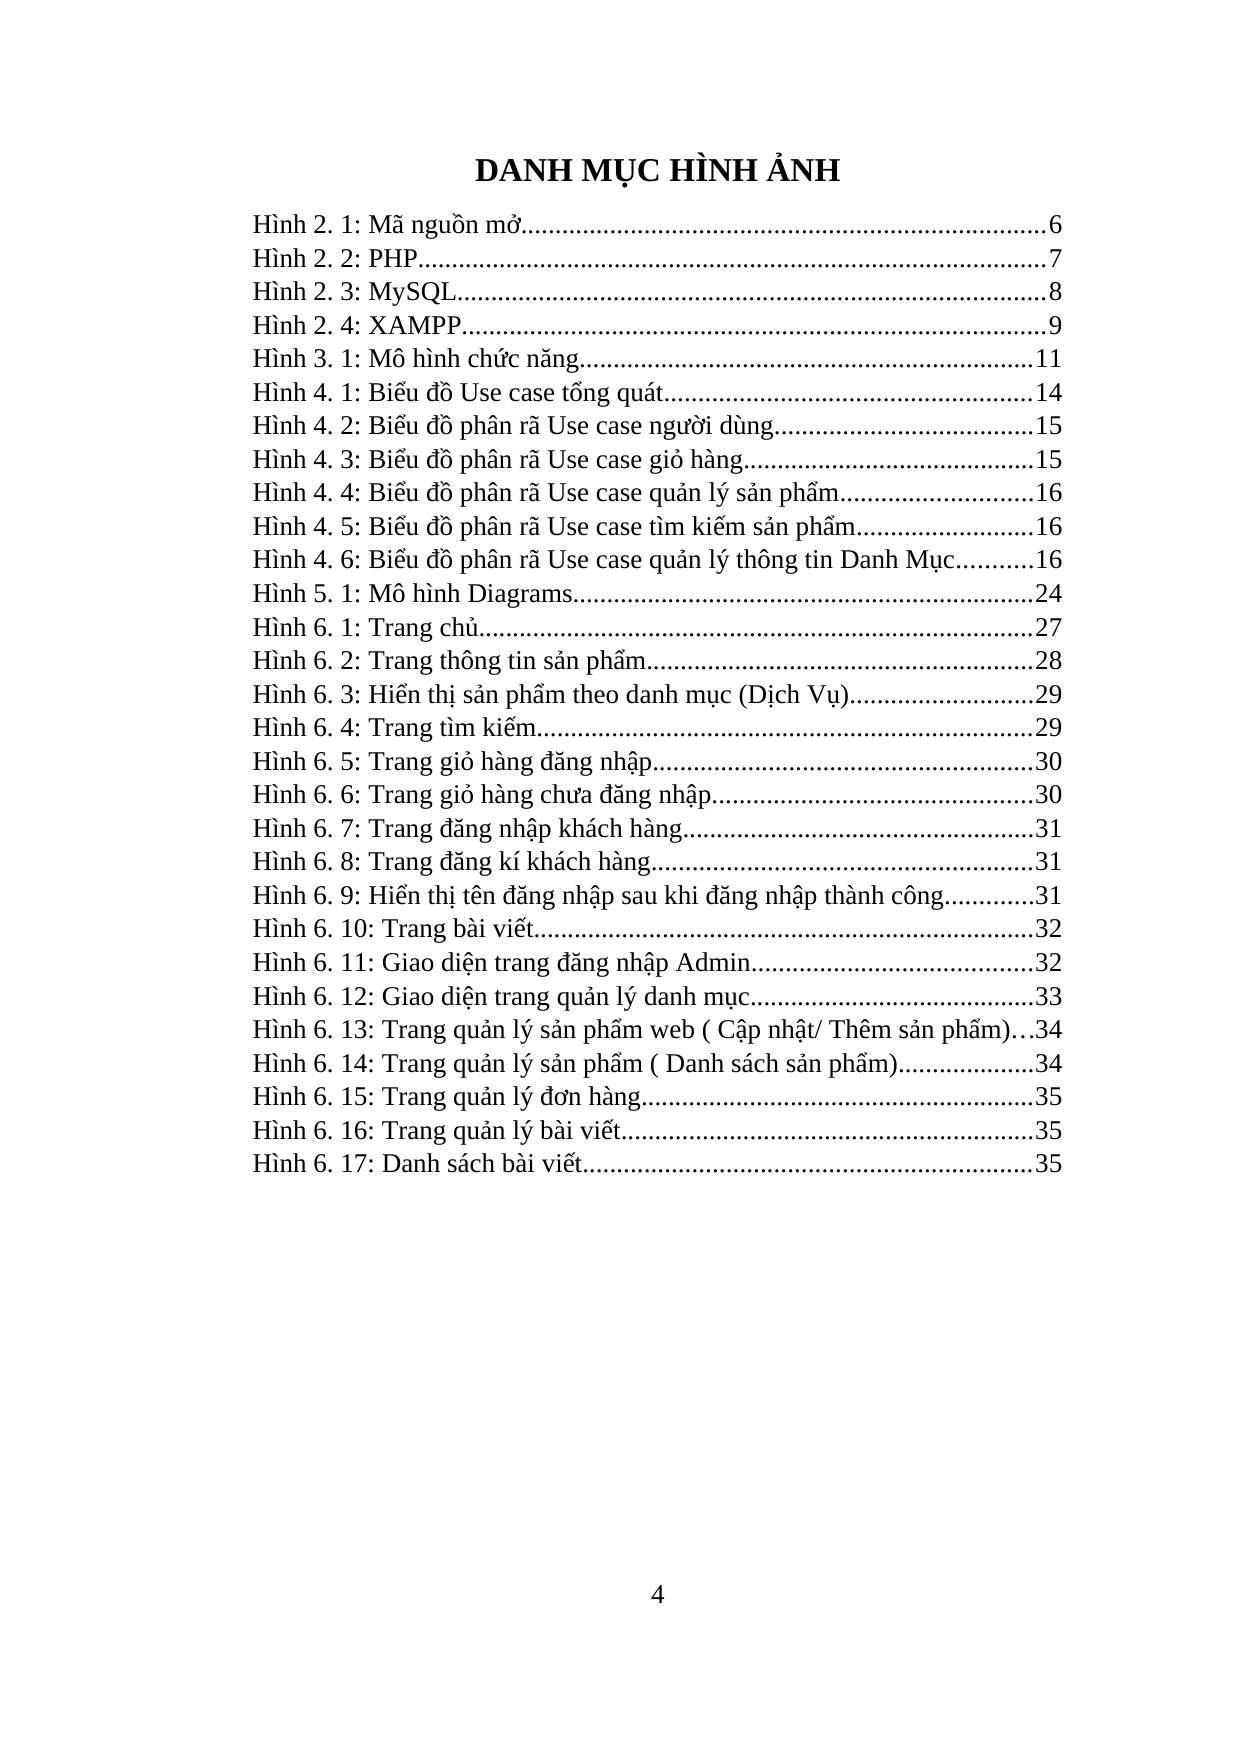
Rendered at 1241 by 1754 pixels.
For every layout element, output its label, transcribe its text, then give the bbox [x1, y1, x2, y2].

text Hình 6. 2: Trang thông tin sản phẩm 28 [177, 644, 1063, 675]
text Hình 6. 12: Giao diện trang quản lý danh mục 33 [177, 980, 1063, 1011]
text Hình 6. 10: Trang bài viết 32 [177, 913, 1063, 944]
text Hình 2. 2: PHP 7 [177, 242, 1063, 273]
text Hình 5. 1: Mô hình Diagrams 24 [177, 577, 1063, 608]
text Hình 6. 14: Trang quản lý sản phẩm ( Danh sách sản phẩm) 34 [177, 1047, 1063, 1078]
text Hình 2. 3: MySQL 8 [177, 275, 1063, 306]
text Hình 6. 16: Trang quản lý bài viết 35 [177, 1114, 1063, 1145]
text Hình 6. 9: Hiển thị tên đăng nhập sau khi đăng nhập thành công 31 [177, 879, 1063, 910]
text Hình 6. 6: Trang giỏ hàng chưa đăng nhập 30 [177, 778, 1063, 809]
text Hình 6. 5: Trang giỏ hàng đăng nhập 30 [177, 745, 1063, 776]
text Hình 6. 17: Danh sách bài viết 35 [177, 1147, 1063, 1178]
text Hình 6. 11: Giao diện trang đăng nhập Admin 32 [177, 946, 1063, 977]
text Hình 6. 15: Trang quản lý đơn hàng 35 [177, 1080, 1063, 1111]
text Hình 4. 5: Biểu đồ phân rã Use case tìm kiếm sản phẩm 16 [177, 510, 1063, 541]
text Hình 6. 3: Hiển thị sản phẩm theo danh mục (Dịch Vụ) 29 [177, 678, 1063, 709]
text Hình 6. 7: Trang đăng nhập khách hàng 31 [177, 812, 1063, 843]
text Hình 6. 8: Trang đăng kí khách hàng 31 [177, 846, 1063, 877]
text Hình 6. 1: Trang chủ 27 [177, 611, 1063, 642]
text Hình 4. 4: Biểu đồ phân rã Use case quản lý sản phẩm 16 [177, 477, 1063, 508]
text Hình 2. 1: Mã nguồn mở 6 [177, 208, 1063, 239]
text Hình 4. 2: Biểu đồ phân rã Use case người dùng 15 [177, 409, 1063, 441]
text Hình 4. 3: Biểu đồ phân rã Use case giỏ hàng 15 [177, 443, 1063, 474]
text Hình 3. 1: Mô hình chức năng 11 [177, 342, 1063, 373]
text Hình 6. 4: Trang tìm kiếm 29 [177, 711, 1063, 742]
subtitle DANH MỤC HÌNH ẢNH [177, 150, 1063, 188]
text Hình 4. 6: Biểu đồ phân rã Use case quản lý thông tin Danh Mục 16 [177, 544, 1063, 575]
text Hình 6. 13: Trang quản lý sản phẩm web ( Cập nhật/ Thêm sản phẩm) 34 [177, 1013, 1063, 1044]
text Hình 4. 1: Biểu đồ Use case tổng quát 14 [177, 376, 1063, 407]
text Hình 2. 4: XAMPP 9 [177, 309, 1063, 340]
